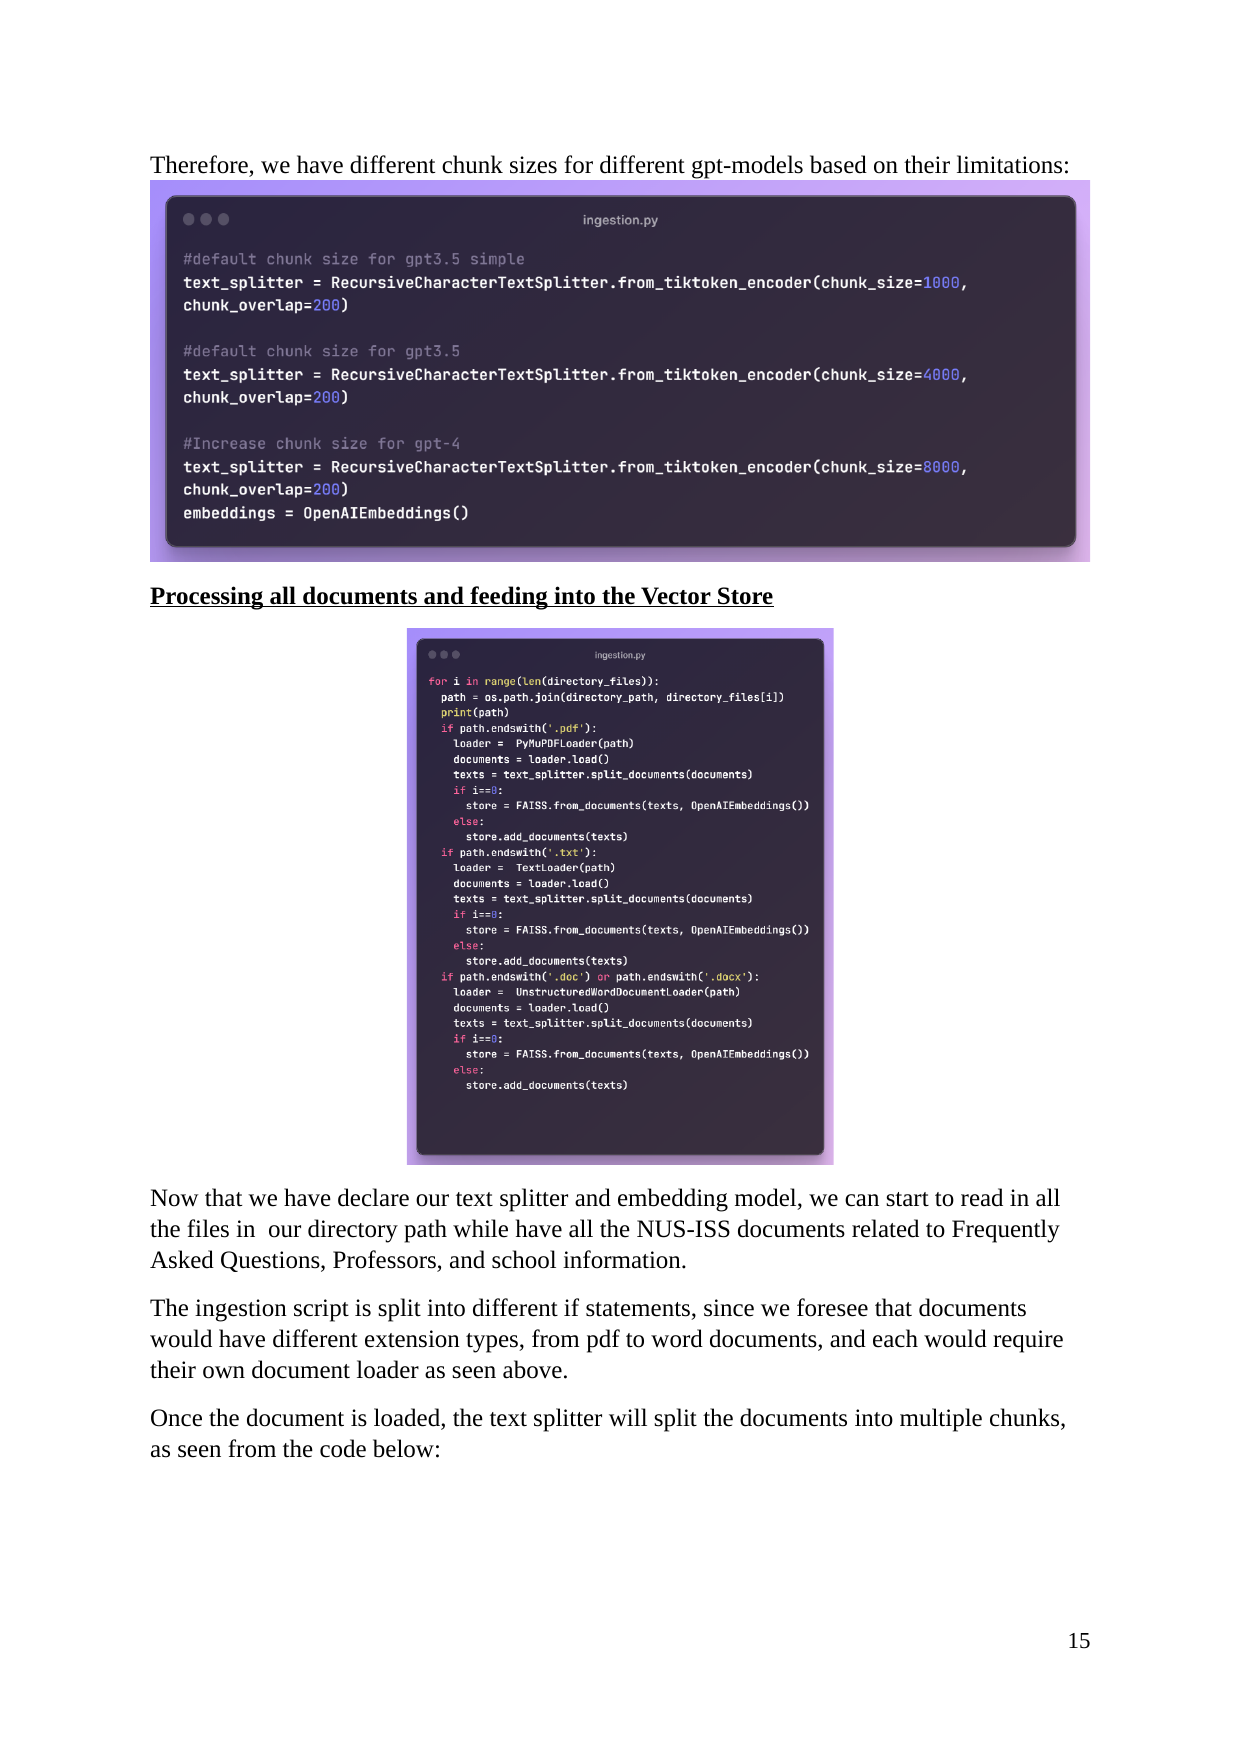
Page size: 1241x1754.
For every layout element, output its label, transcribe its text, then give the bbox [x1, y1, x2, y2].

text Therefore, we have different chunk sizes for different gpt-models based on their limitations: [150, 150, 1090, 180]
text Now that we have declare our text splitter and embedding model, we can start to read in all the files in our directory path while have all the NUS-ISS documents related to Frequently Asked Questions, Professors, and school information. [150, 1183, 1090, 1274]
text The ingestion script is split into different if statements, since we foresee that documents would have different extension types, from pdf to word documents, and each would require their own document loader as seen above. [150, 1293, 1090, 1384]
text Once the document is loaded, the text splitter will split the documents into multiple chunks, as seen from the code below: [150, 1403, 1090, 1463]
picture [406, 628, 834, 1165]
text Processing all documents and feeding into the Vector Store [150, 581, 1090, 609]
picture [150, 180, 1091, 562]
